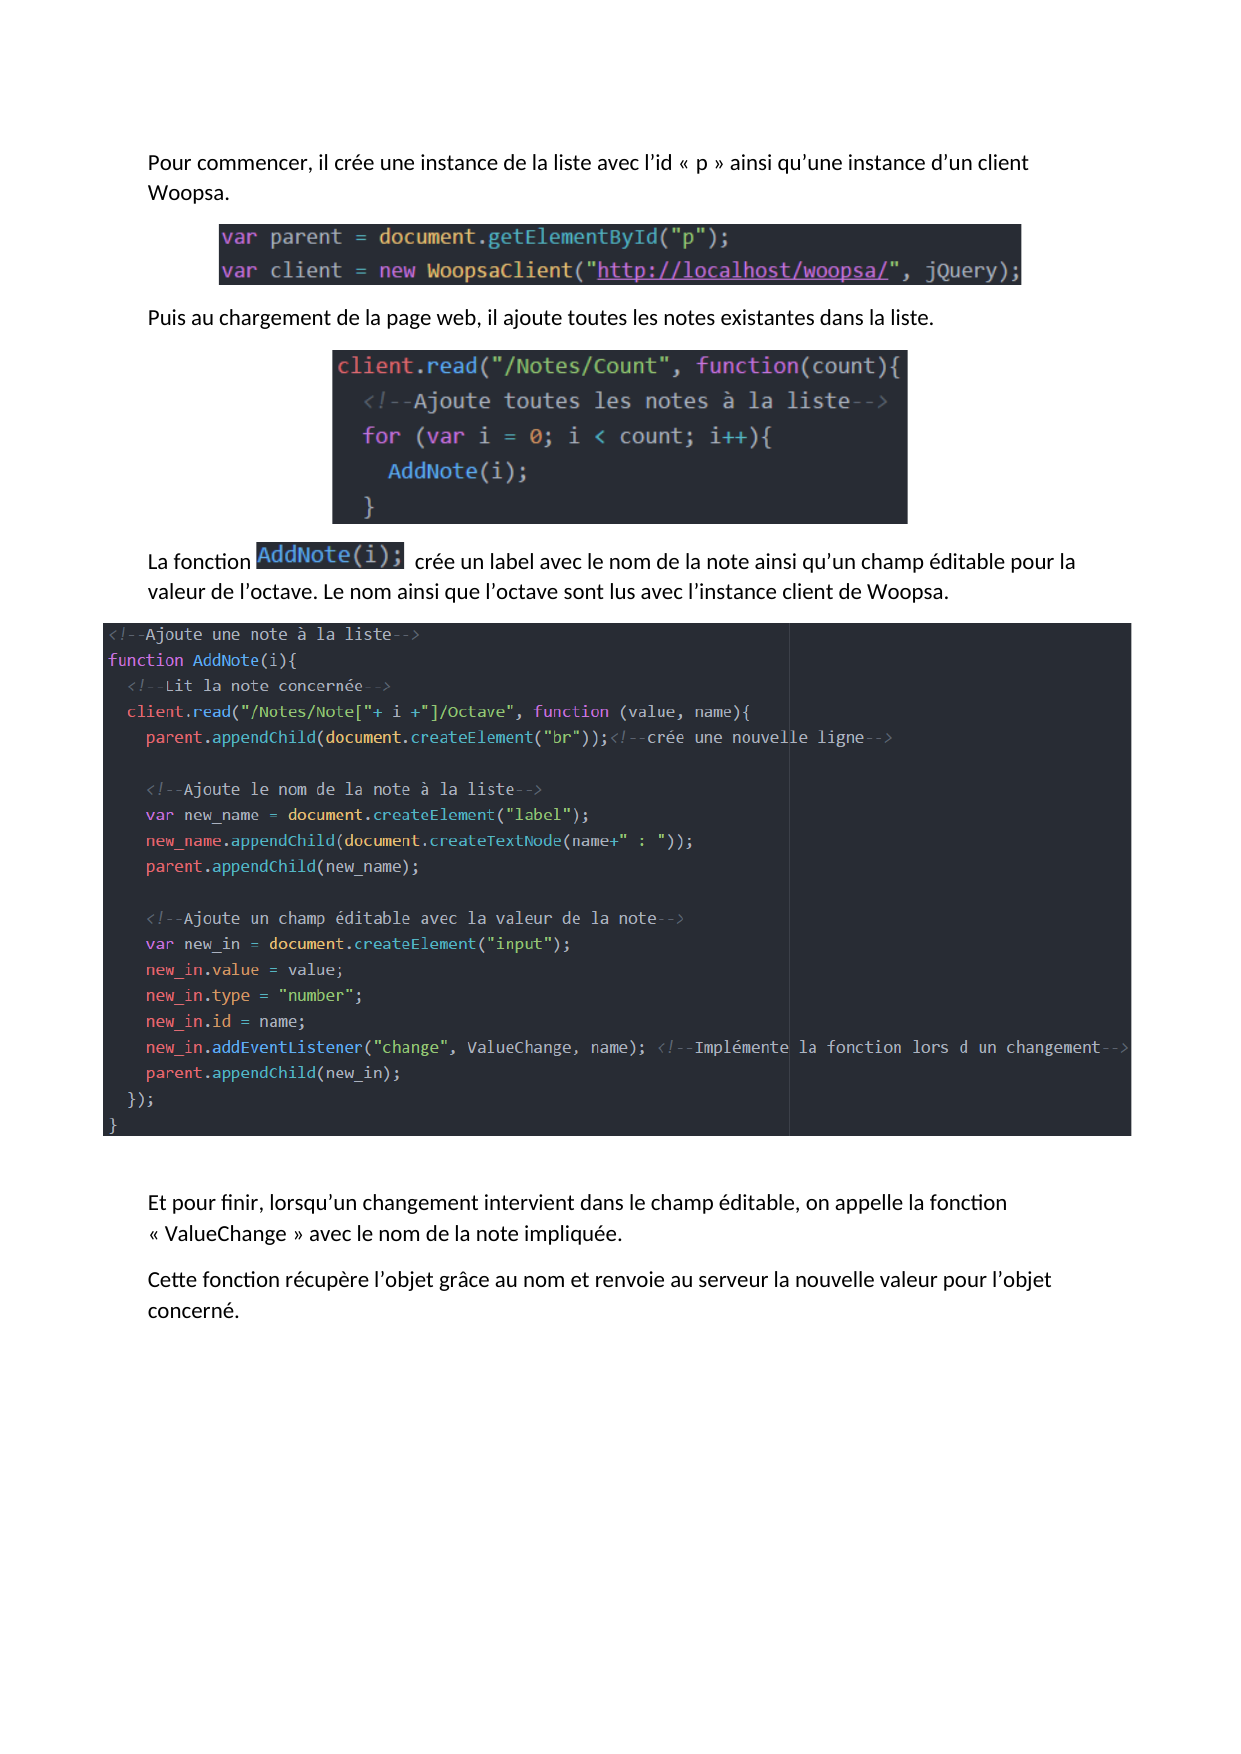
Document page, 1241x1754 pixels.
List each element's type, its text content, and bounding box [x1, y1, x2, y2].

picture [256, 542, 405, 569]
text Pour commencer, il crée une instance de la liste avec l’id « p » ainsi qu’une instance d’un client Woopsa. [148, 148, 1093, 206]
text Cette fonction récupère l’objet grâce au nom et renvoie au serveur la nouvelle valeur pour l’objet concerné. [148, 1266, 1093, 1324]
text La fonction crée un label avec le nom de la note ainsi qu’un champ éditable pour la valeur de l’octave. Le nom ainsi que l’octave sont lus avec l’instance client de Woopsa. [148, 543, 1093, 605]
picture [218, 224, 1022, 285]
text Puis au chargement de la page web, il ajoute toutes les notes existantes dans la liste. [148, 303, 1093, 332]
text Et pour finir, lorsqu’un changement intervient dans le champ éditable, on appelle la fonction « ValueChange » avec le nom de la note impliquée. [148, 1137, 1093, 1247]
picture [332, 350, 908, 524]
picture [103, 623, 1132, 1137]
